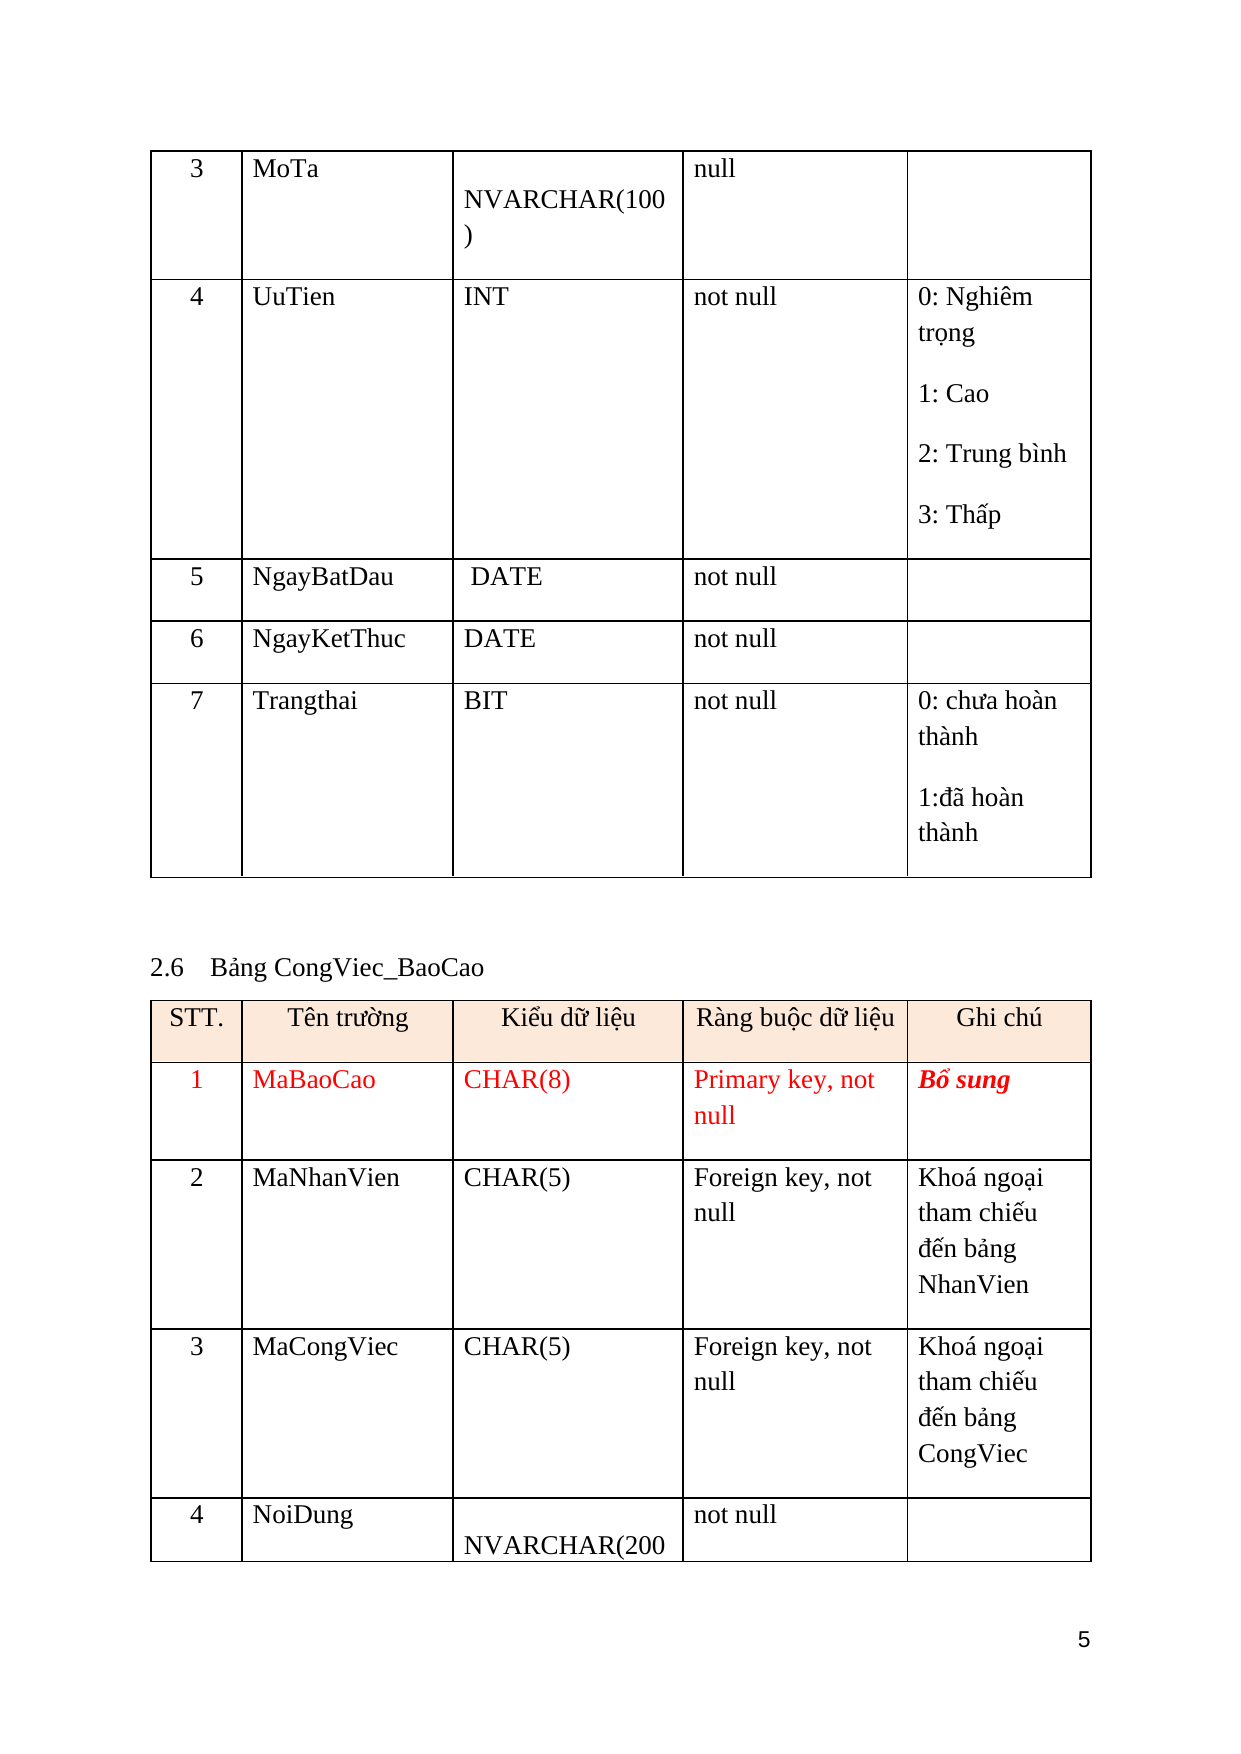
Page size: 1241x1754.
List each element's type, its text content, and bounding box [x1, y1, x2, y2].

table_cell 0: Nghiêm trọng 1: Cao 2: Trung bình 3: Thấp [908, 280, 1090, 558]
table_cell 4 [152, 1499, 241, 1561]
table_cell null [684, 152, 907, 278]
subtitle Bảng CongViec_BaoCao [150, 951, 1090, 982]
table_cell not null [684, 622, 907, 682]
table_cell Foreign key, not null [684, 1161, 907, 1328]
table_cell not null [684, 684, 907, 876]
table_cell INT [454, 280, 682, 558]
table_cell MoTa [243, 152, 452, 278]
table_cell Khoá ngoại tham chiếu đến bảng NhanVien [908, 1161, 1090, 1328]
table_header Ghi chú [908, 1001, 1090, 1061]
table_cell 7 [152, 684, 241, 876]
table_cell DATE [454, 622, 682, 682]
table_cell 5 [152, 560, 241, 620]
table_cell NgayBatDau [243, 560, 452, 620]
table_header Ràng buộc dữ liệu [684, 1001, 907, 1061]
table_cell MaCongViec [243, 1330, 452, 1497]
table_cell DATE [454, 560, 682, 620]
table_cell CHAR(8) [454, 1063, 682, 1159]
table_cell [908, 1499, 1090, 1561]
table_cell BIT [454, 684, 682, 876]
table_cell 6 [152, 622, 241, 682]
table_cell NVARCHAR(200) [454, 1499, 682, 1561]
table_cell MaNhanVien [243, 1161, 452, 1328]
table_header STT. [152, 1001, 241, 1061]
table_cell CHAR(5) [454, 1161, 682, 1328]
table_cell 3 [152, 1330, 241, 1497]
table_cell 1 [152, 1063, 241, 1159]
table_cell Trangthai [243, 684, 452, 876]
table_header Tên trường [243, 1001, 452, 1061]
table_cell CHAR(5) [454, 1330, 682, 1497]
table_cell [908, 560, 1090, 620]
table_cell 4 [152, 280, 241, 558]
table_header Kiểu dữ liệu [454, 1001, 682, 1061]
table_cell NoiDung [243, 1499, 452, 1561]
table_cell not null [684, 1499, 907, 1561]
table_cell Primary key, not null [684, 1063, 907, 1159]
table_cell NgayKetThuc [243, 622, 452, 682]
table_cell Khoá ngoại tham chiếu đến bảng CongViec [908, 1330, 1090, 1497]
table_cell not null [684, 280, 907, 558]
table_cell Foreign key, not null [684, 1330, 907, 1497]
table_cell [908, 152, 1090, 278]
table_cell 3 [152, 152, 241, 278]
table_cell Bổ sung [908, 1063, 1090, 1159]
table_cell not null [684, 560, 907, 620]
table_cell 2 [152, 1161, 241, 1328]
table_cell UuTien [243, 280, 452, 558]
table_cell [908, 622, 1090, 682]
table_cell NVARCHAR(100) [454, 152, 682, 278]
table_cell 0: chưa hoàn thành 1:đã hoàn thành [908, 684, 1090, 876]
table_cell MaBaoCao [243, 1063, 452, 1159]
